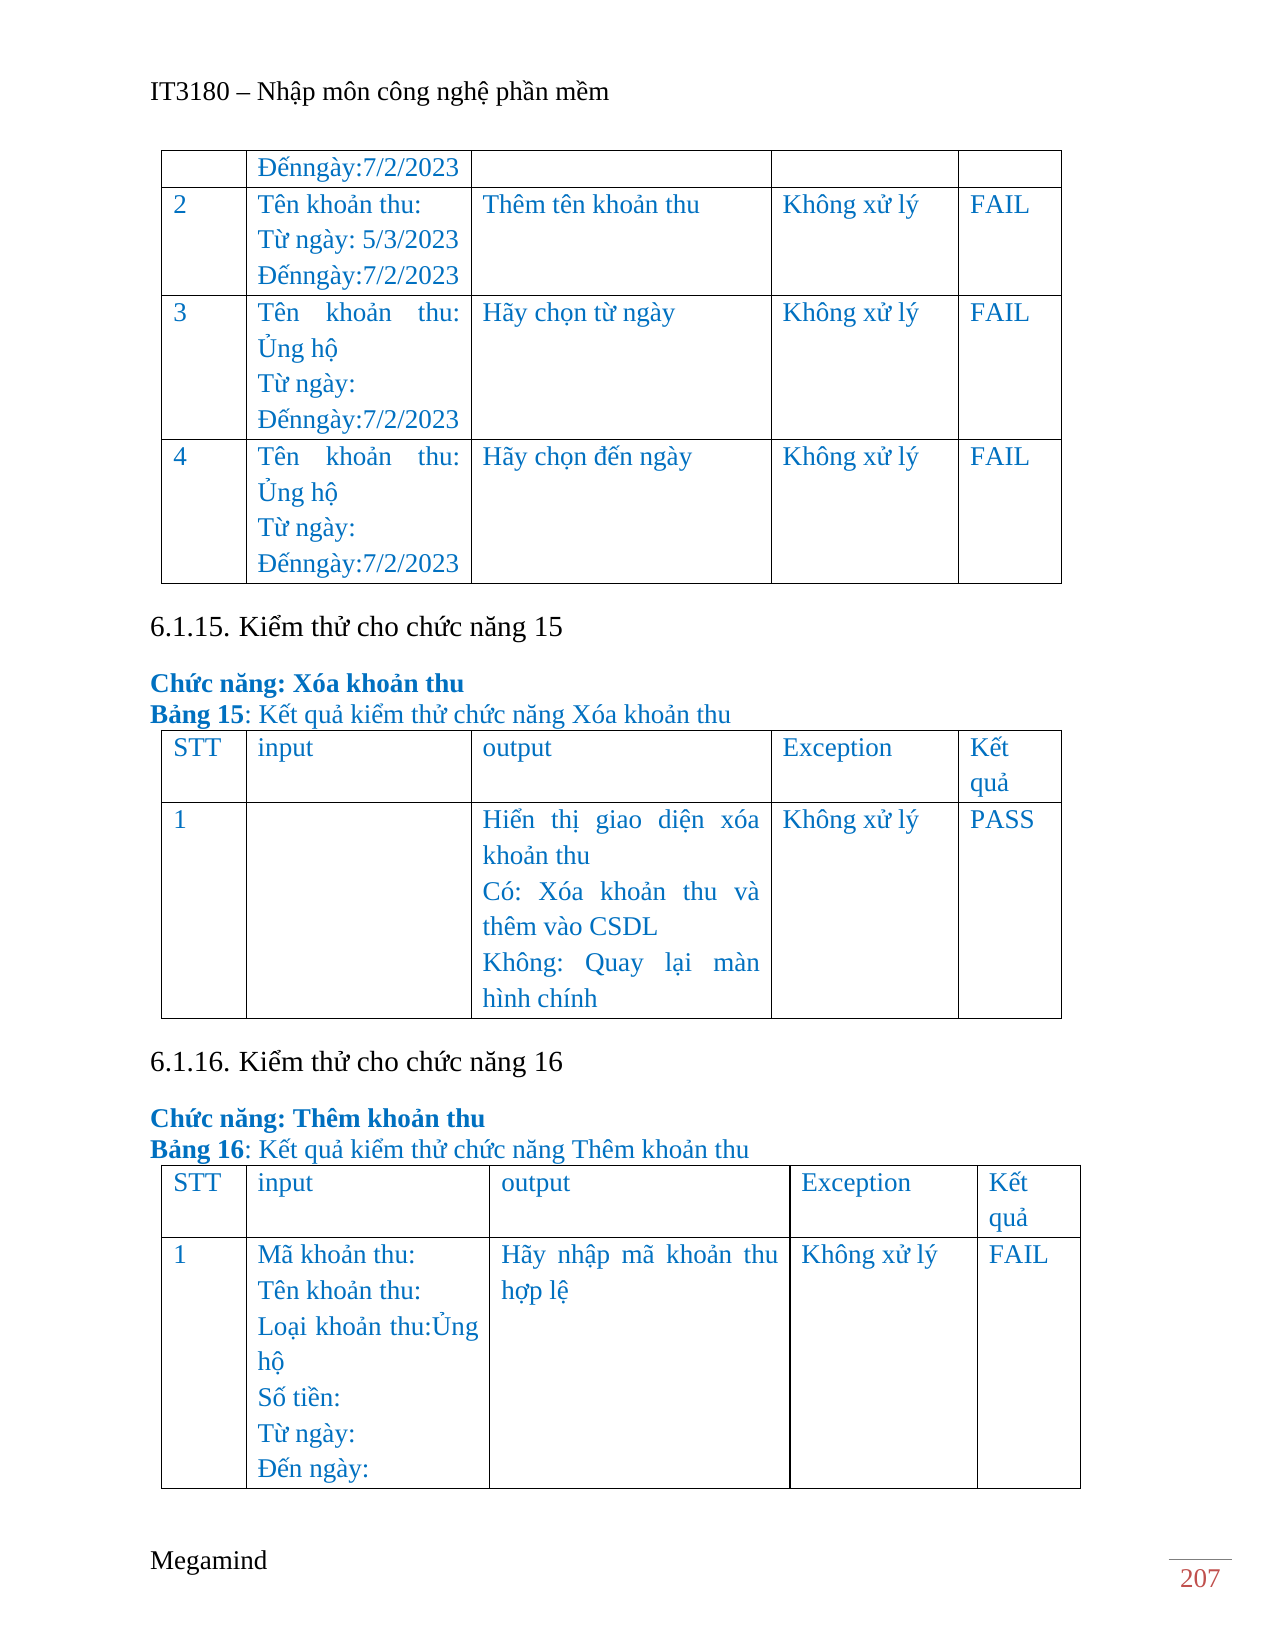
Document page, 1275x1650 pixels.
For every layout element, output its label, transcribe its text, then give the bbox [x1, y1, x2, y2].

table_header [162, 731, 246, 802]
subtitle Kiểm thử cho chức năng 15 [150, 609, 1125, 642]
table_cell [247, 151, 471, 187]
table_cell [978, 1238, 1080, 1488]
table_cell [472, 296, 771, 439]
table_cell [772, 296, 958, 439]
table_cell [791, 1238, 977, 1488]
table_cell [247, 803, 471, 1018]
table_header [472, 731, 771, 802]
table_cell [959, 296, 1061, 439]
text Bảng 15: Kết quả kiểm thử chức năng Xóa khoản thu [150, 699, 1125, 730]
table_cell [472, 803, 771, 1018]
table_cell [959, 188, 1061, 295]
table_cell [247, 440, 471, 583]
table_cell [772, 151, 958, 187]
text Chức năng: Thêm khoản thu [150, 1102, 1125, 1133]
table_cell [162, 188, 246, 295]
text Chức năng: Xóa khoản thu [150, 667, 1125, 699]
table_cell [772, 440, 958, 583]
subtitle Kiểm thử cho chức năng 16 [150, 1044, 1125, 1077]
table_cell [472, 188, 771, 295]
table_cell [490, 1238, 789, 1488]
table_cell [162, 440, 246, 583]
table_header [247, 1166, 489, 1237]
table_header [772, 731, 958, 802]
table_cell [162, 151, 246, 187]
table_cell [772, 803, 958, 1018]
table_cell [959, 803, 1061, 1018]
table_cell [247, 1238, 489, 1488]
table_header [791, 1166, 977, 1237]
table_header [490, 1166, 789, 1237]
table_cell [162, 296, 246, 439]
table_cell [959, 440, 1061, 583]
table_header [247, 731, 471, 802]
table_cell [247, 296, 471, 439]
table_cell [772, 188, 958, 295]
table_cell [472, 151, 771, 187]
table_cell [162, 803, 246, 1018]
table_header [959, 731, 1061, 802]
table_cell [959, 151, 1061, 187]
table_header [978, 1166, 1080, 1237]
text Bảng 16: Kết quả kiểm thử chức năng Thêm khoản thu [150, 1133, 1125, 1164]
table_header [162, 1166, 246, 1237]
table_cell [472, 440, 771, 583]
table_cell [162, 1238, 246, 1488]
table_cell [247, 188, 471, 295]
